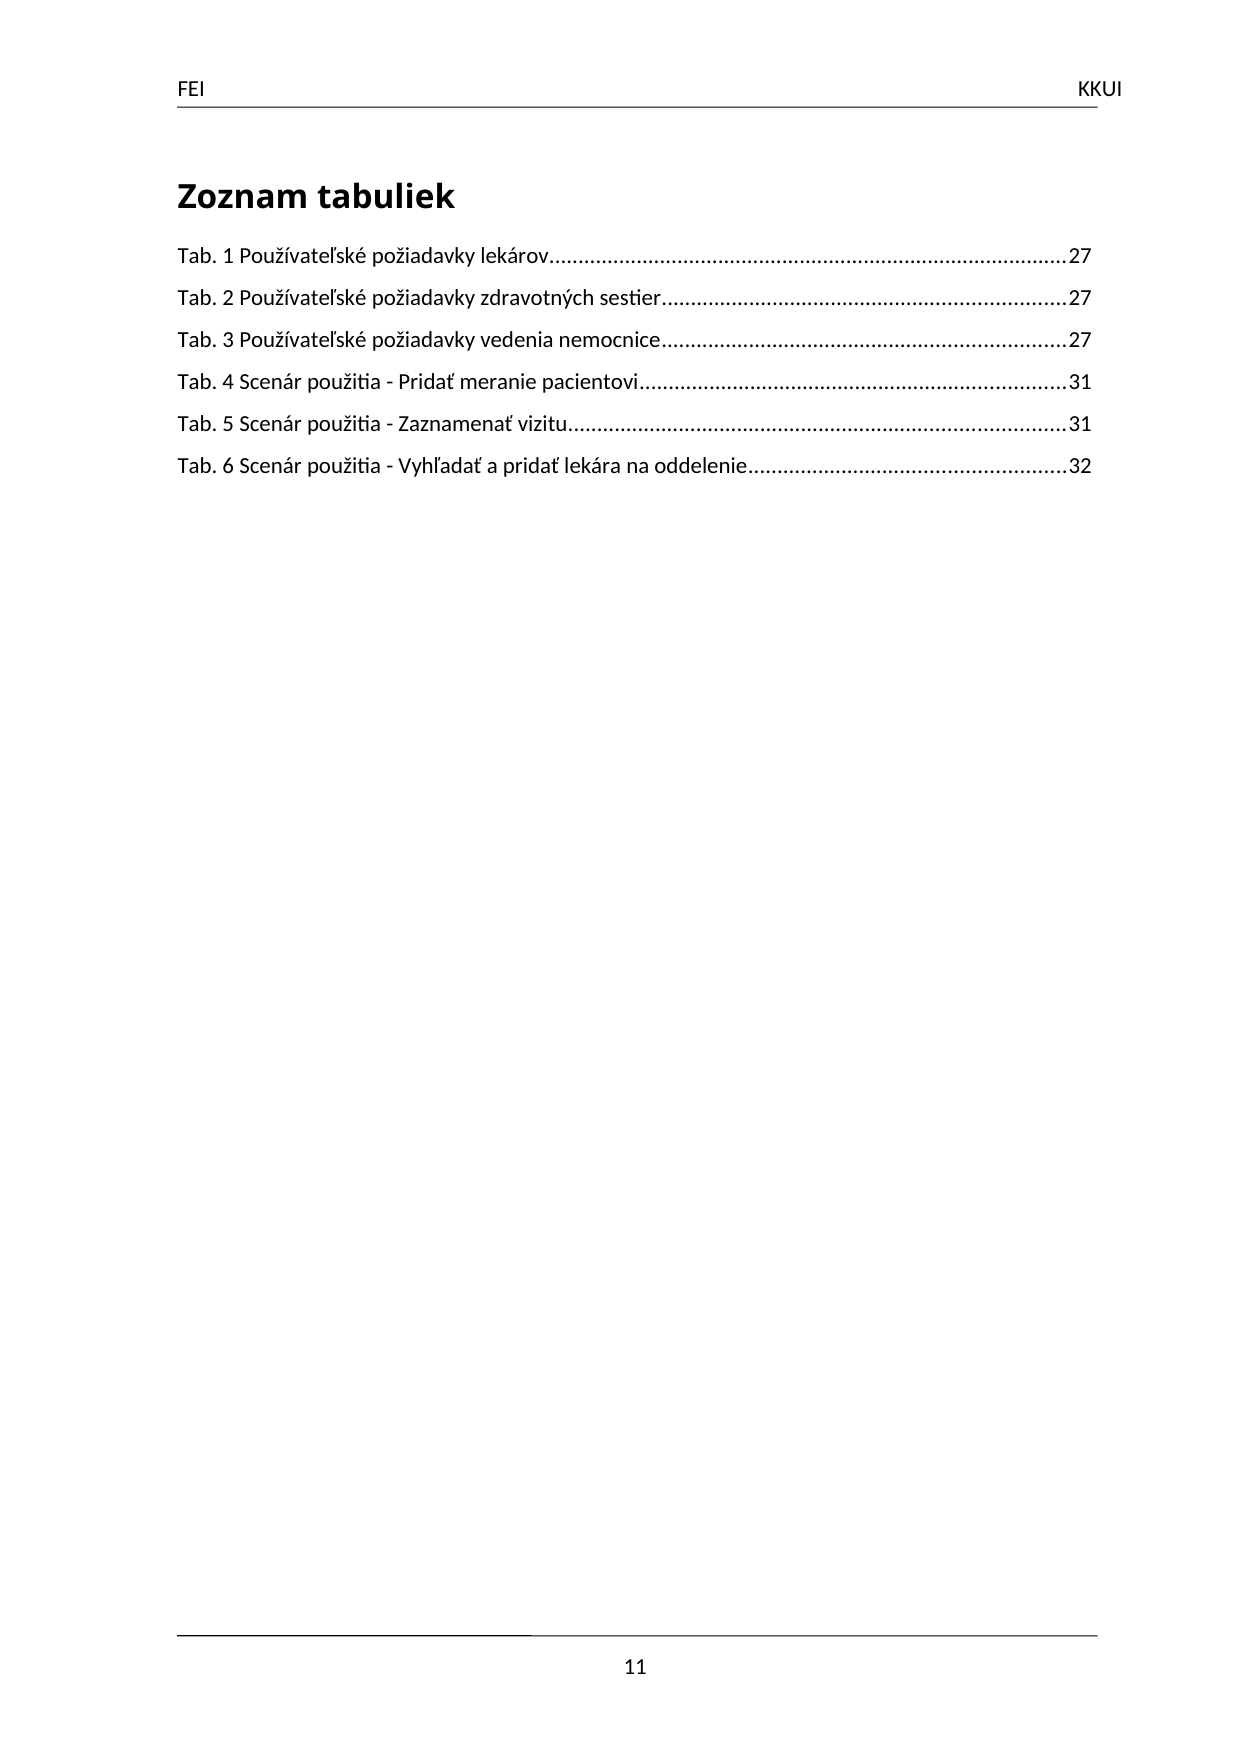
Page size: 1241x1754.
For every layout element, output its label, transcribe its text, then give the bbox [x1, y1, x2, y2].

text Tab. 6 Scenár použitia - Vyhľadať a pridať lekára na oddelenie 32 [177, 451, 1092, 479]
text Tab. 5 Scenár použitia - Zaznamenať vizitu 31 [177, 409, 1092, 437]
text Tab. 1 Používateľské požiadavky lekárov 27 [177, 241, 1092, 269]
text Tab. 2 Používateľské požiadavky zdravotných sestier 27 [177, 283, 1092, 311]
text Tab. 3 Používateľské požiadavky vedenia nemocnice 27 [177, 325, 1092, 353]
list Zoznam tabuliek [177, 173, 1092, 218]
text Tab. 4 Scenár použitia - Pridať meranie pacientovi 31 [177, 367, 1092, 395]
